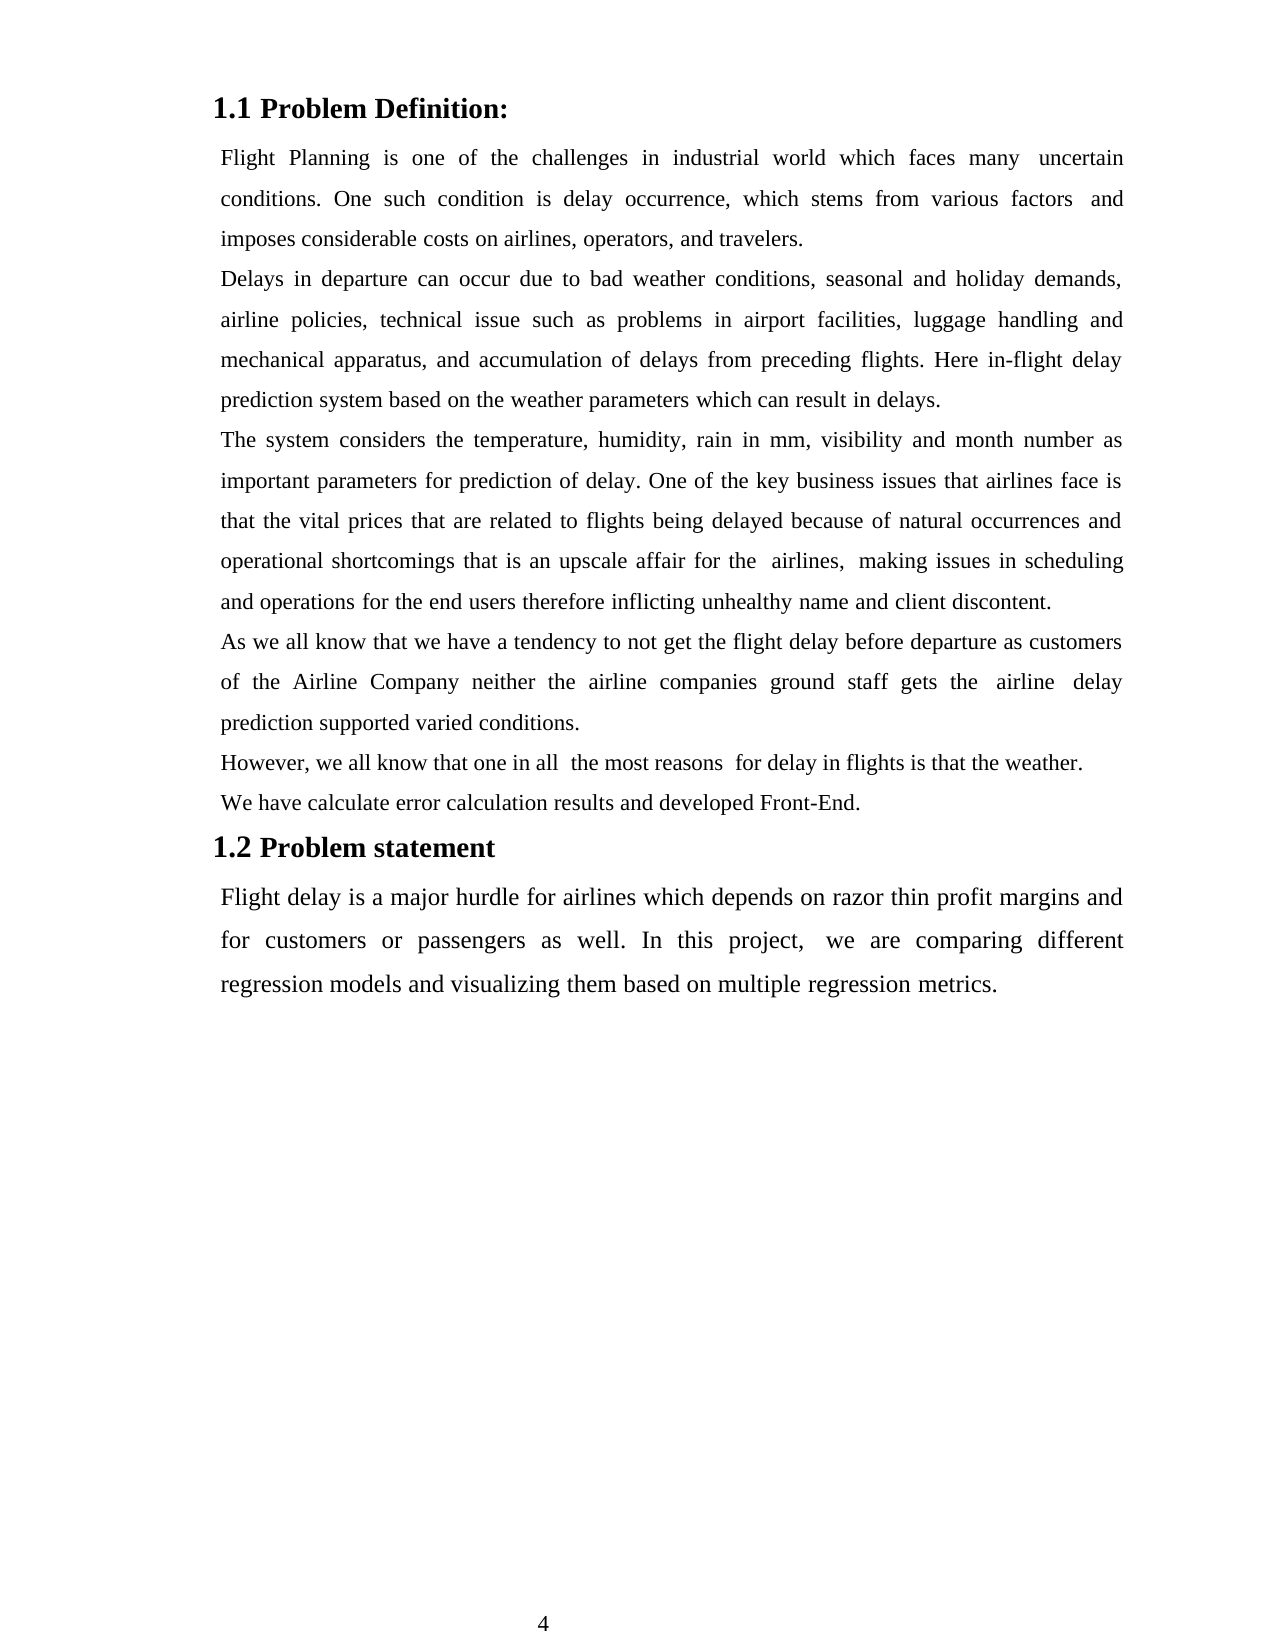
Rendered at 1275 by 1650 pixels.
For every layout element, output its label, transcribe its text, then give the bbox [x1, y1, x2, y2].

text However, we all know that one in all the most reasons for delay in flights is that the weather. [220, 749, 1124, 775]
text As we all know that we have a tendency to not get the flight delay before departure as customers of the Airline Company neither the airline companies ground staff gets the airline delay prediction supported varied conditions. [220, 628, 1124, 735]
subtitle Problem Definition: [212, 90, 1231, 126]
subtitle Problem statement [212, 830, 1231, 864]
text Delays in departure can occur due to bad weather conditions, seasonal and holiday demands, airline policies, technical issue such as problems in airport facilities, luggage handling and mechanical apparatus, and accumulation of delays from preceding flights. Here in-flight delay prediction system based on the weather parameters which can result in delays. [220, 265, 1124, 413]
text Flight Planning is one of the challenges in industrial world which faces many uncertain conditions. One such condition is delay occurrence, which stems from various factors and imposes considerable costs on airlines, operators, and travelers. [220, 144, 1124, 251]
text The system considers the temperature, humidity, rain in mm, visibility and month number as important parameters for prediction of delay. One of the key business issues that airlines face is that the vital prices that are related to flights being delayed because of natural occurrences and operational shortcomings that is an upscale affair for the airlines, making issues in scheduling and operations for the end users therefore inflicting unhealthy name and client discontent. [220, 427, 1124, 614]
text Flight delay is a major hurdle for airlines which depends on razor thin profit margins and for customers or passengers as well. In this project, we are comparing different regression models and visualizing them based on multiple regression metrics. [220, 882, 1124, 998]
text We have calculate error calculation results and developed Front-End. [220, 789, 1124, 816]
